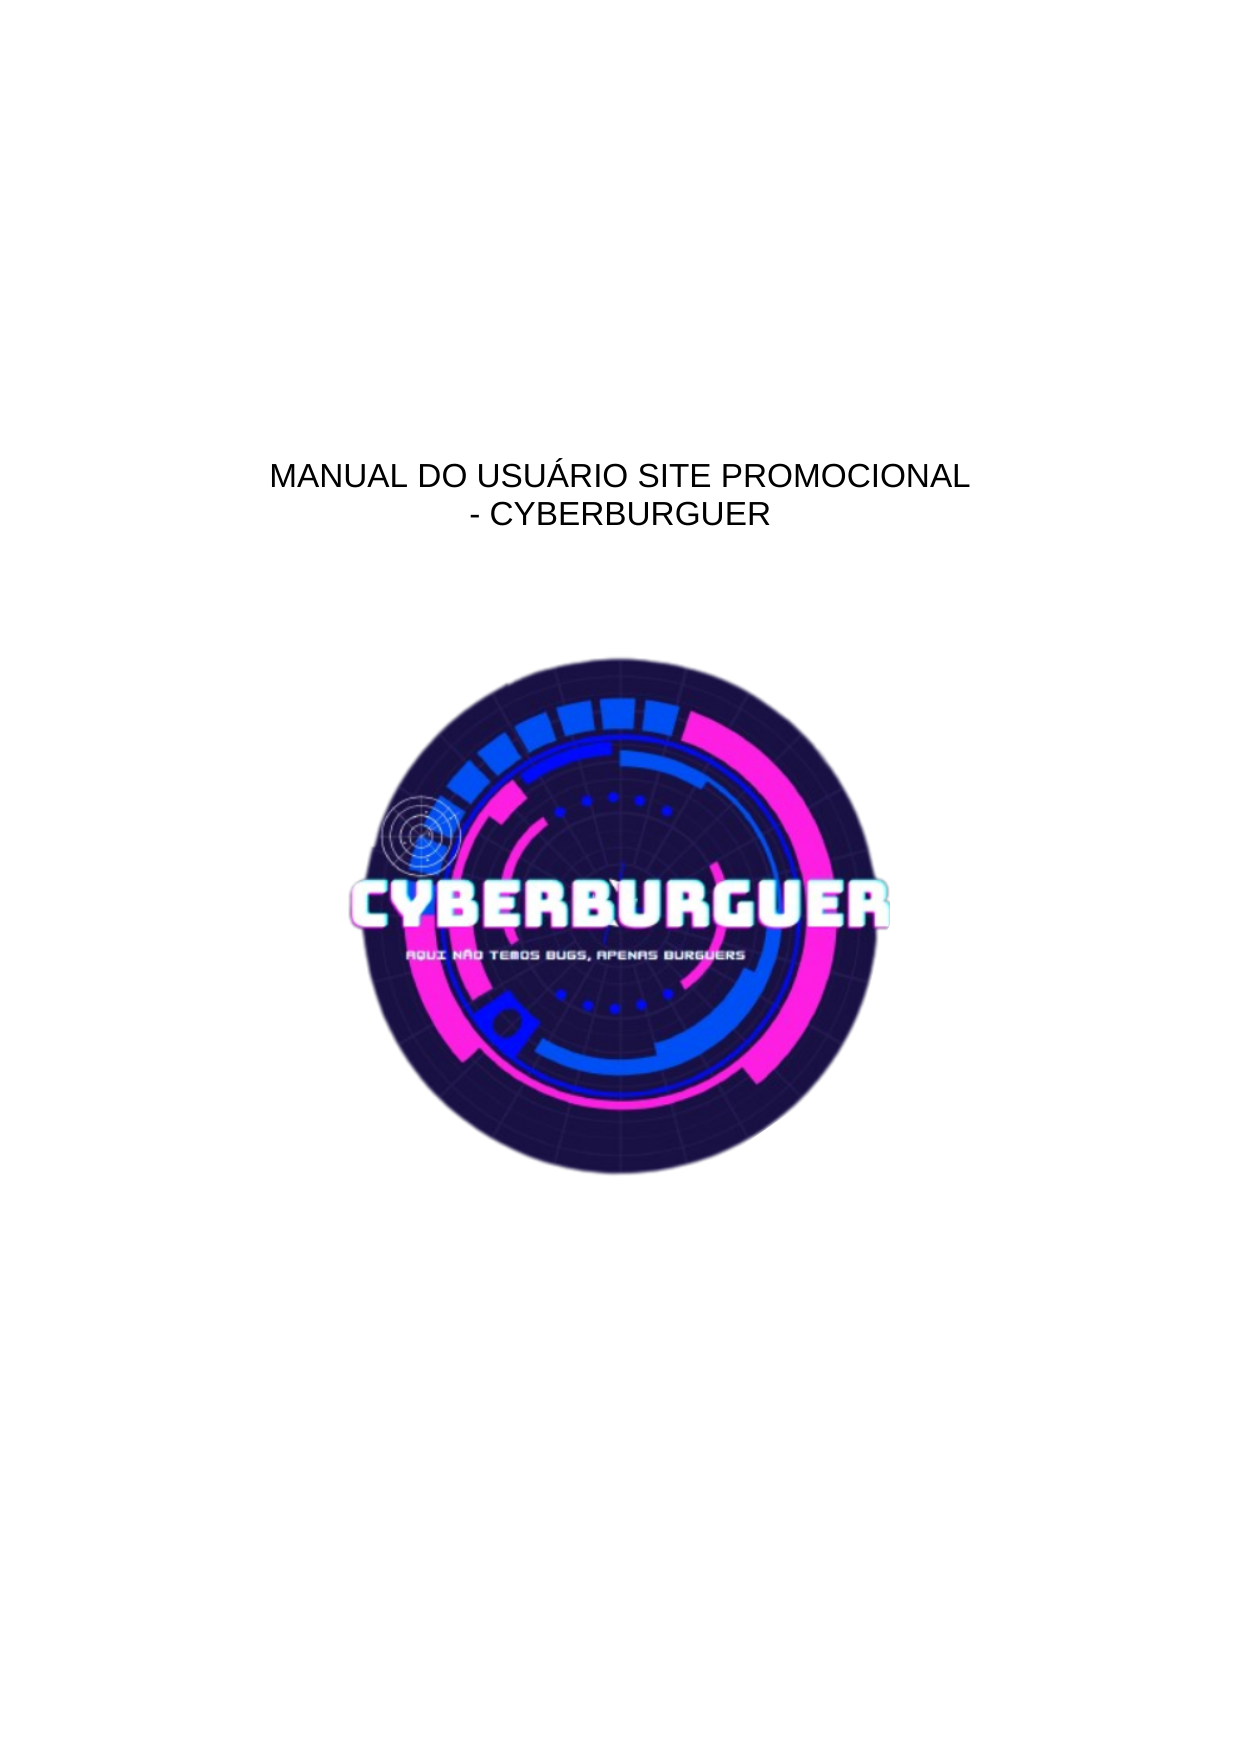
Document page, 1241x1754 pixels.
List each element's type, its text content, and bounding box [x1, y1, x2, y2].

text - CYBERBURGUER [177, 494, 1063, 533]
text MANUAL DO USUÁRIO SITE PROMOCIONAL [177, 456, 1063, 494]
picture [346, 647, 890, 1177]
